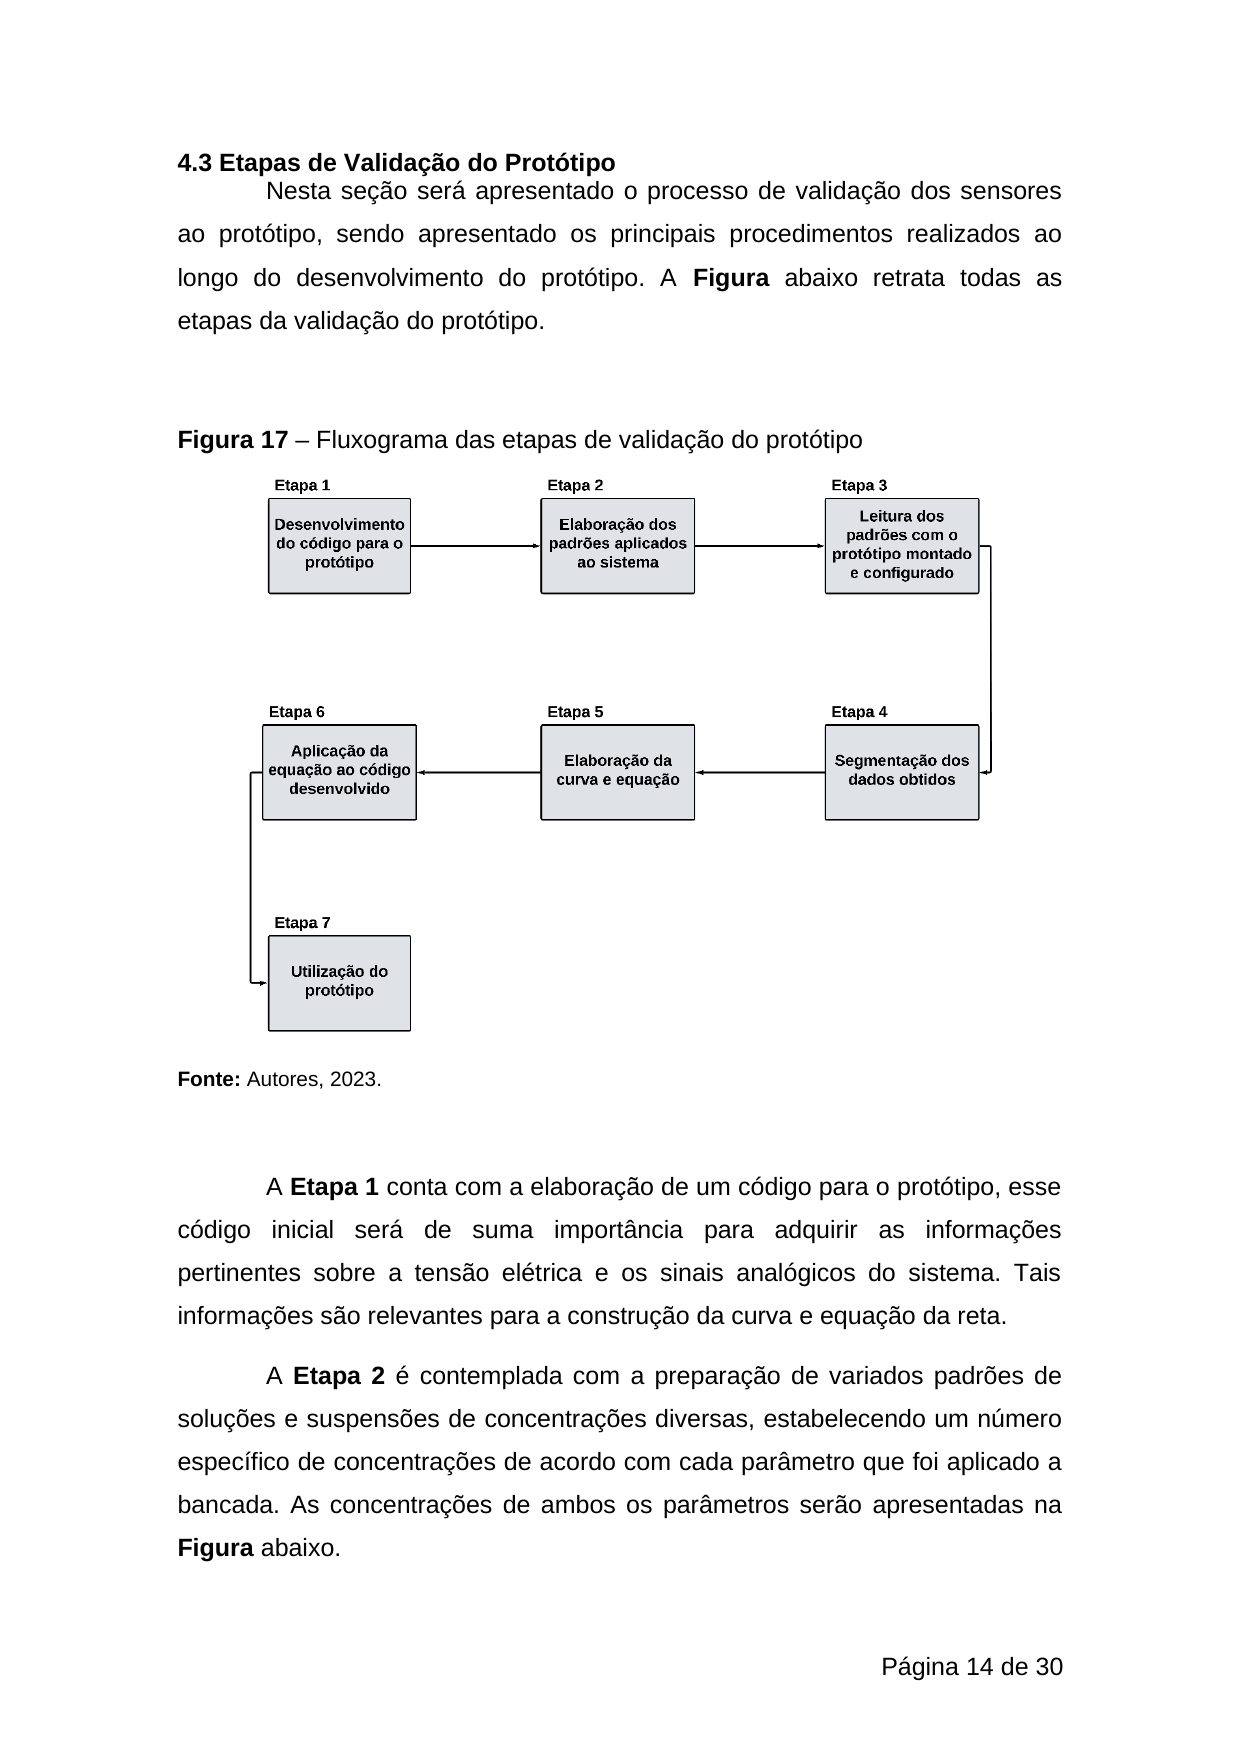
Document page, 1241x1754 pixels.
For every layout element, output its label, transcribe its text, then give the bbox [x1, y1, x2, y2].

text Fonte: Autores, 2023. [177, 1067, 1063, 1091]
text Figura 17 – Fluxograma das etapas de validação do protótipo [177, 425, 1063, 454]
picture [239, 475, 1002, 1036]
text A Etapa 1 conta com a elaboração de um código para o protótipo, esse código inicial será de suma importância para adquirir as informações pertinentes sobre a tensão elétrica e os sinais analógicos do sistema. Tais informações são relevantes para a construção da curva e equação da reta. [177, 1172, 1063, 1330]
subtitle 4.3 Etapas de Validação do Protótipo [177, 148, 1063, 176]
text A Etapa 2 é contemplada com a preparação de variados padrões de soluções e suspensões de concentrações diversas, estabelecendo um número específico de concentrações de acordo com cada parâmetro que foi aplicado a bancada. As concentrações de ambos os parâmetros serão apresentadas na Figura abaixo. [177, 1361, 1063, 1562]
text Nesta seção será apresentado o processo de validação dos sensores ao protótipo, sendo apresentado os principais procedimentos realizados ao longo do desenvolvimento do protótipo. A Figura abaixo retrata todas as etapas da validação do protótipo. [177, 176, 1063, 334]
